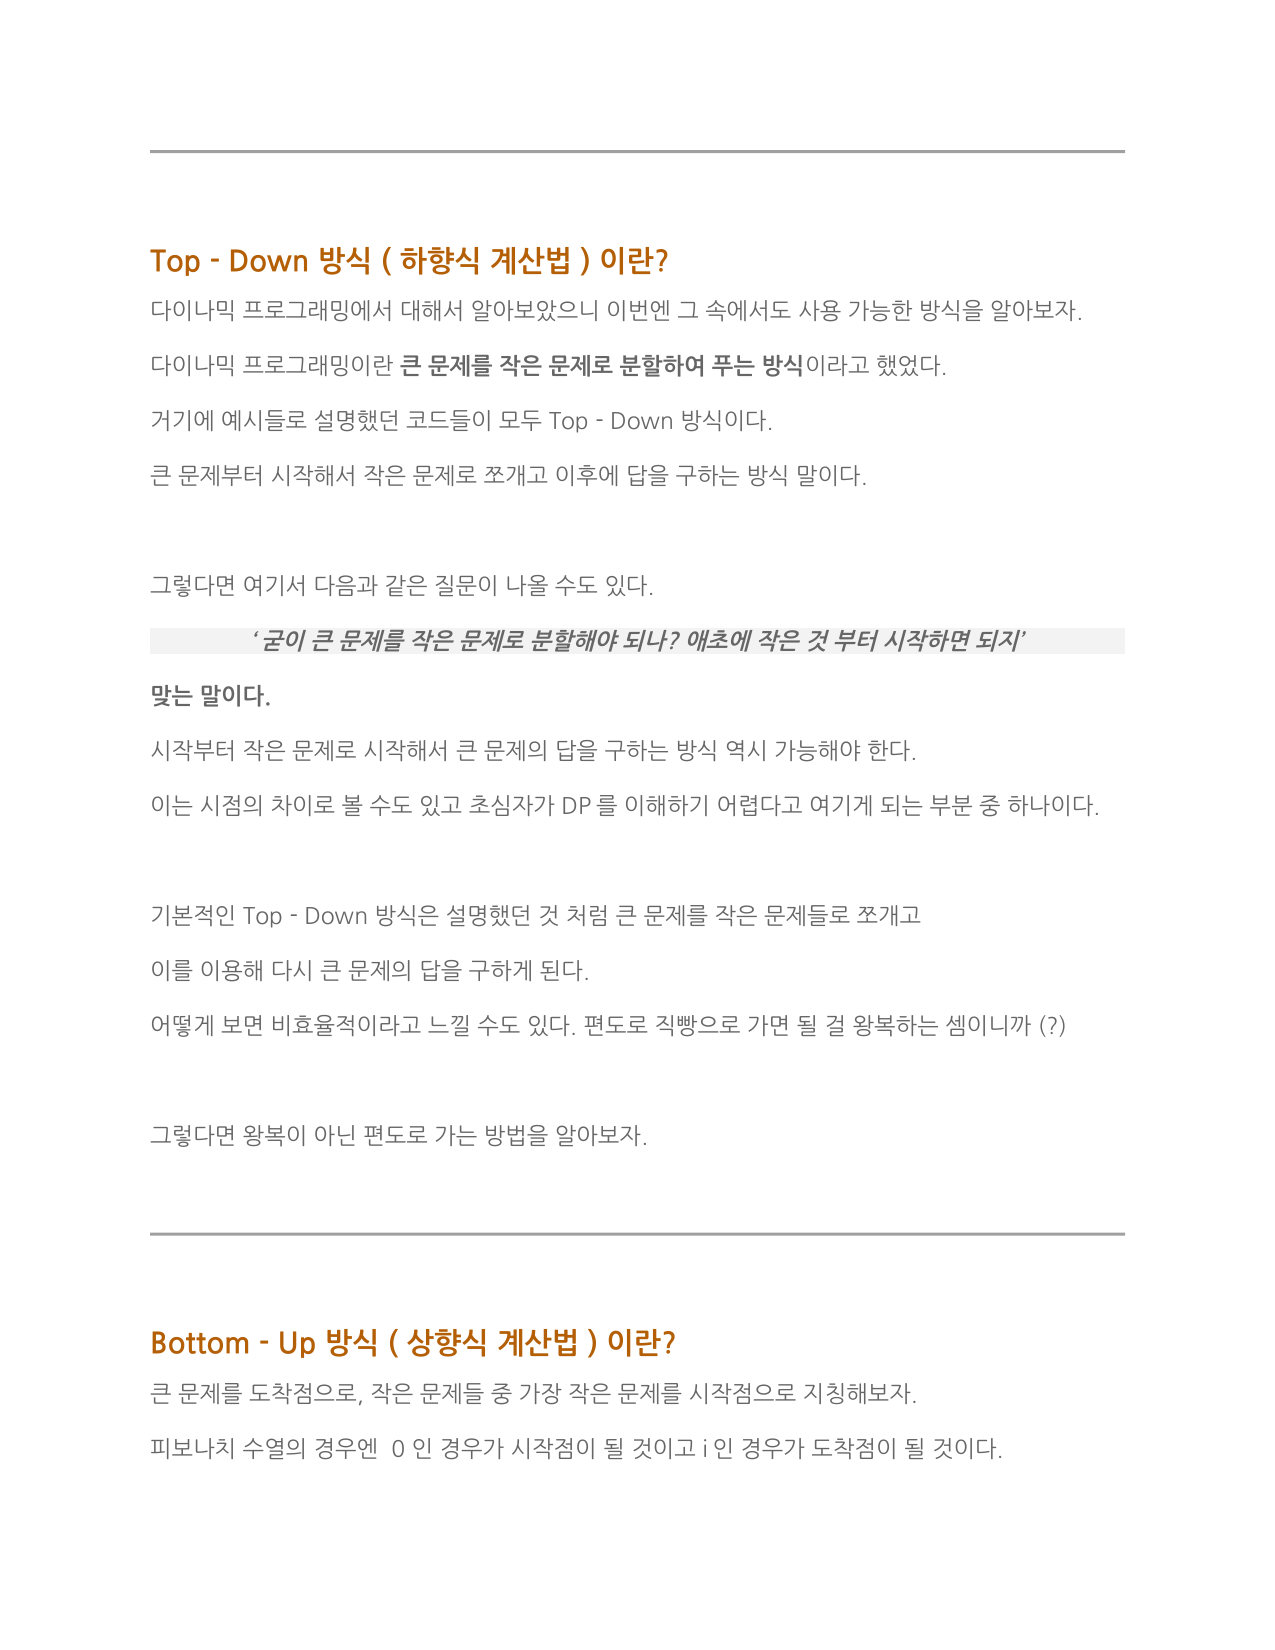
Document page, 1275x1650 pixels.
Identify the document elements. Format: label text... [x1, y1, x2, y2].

text 맞는 말이다. [150, 683, 1125, 709]
text ‘ 굳이 큰 문제를 작은 문제로 분할해야 되나? 애초에 작은 것 부터 시작하면 되지’ [150, 628, 1125, 654]
text 시작부터 작은 문제로 시작해서 큰 문제의 답을 구하는 방식 역시 가능해야 한다. [150, 738, 1125, 764]
text 이는 시점의 차이로 볼 수도 있고 초심자가 DP를 이해하기 어렵다고 여기게 되는 부분 중 하나이다. [150, 793, 1125, 819]
text 그렇다면 여기서 다음과 같은 질문이 나올 수도 있다. [150, 573, 1125, 599]
text 어떻게 보면 비효율적이라고 느낄 수도 있다. 편도로 직빵으로 가면 될 걸 왕복하는 셈이니까 (?) [150, 1013, 1125, 1039]
text 큰 문제부터 시작해서 작은 문제로 쪼개고 이후에 답을 구하는 방식 말이다. [150, 463, 1125, 489]
text 다이나믹 프로그래밍에서 대해서 알아보았으니 이번엔 그 속에서도 사용 가능한 방식을 알아보자. [150, 298, 1125, 324]
subtitle Top - Down 방식 ( 하향식 계산법 ) 이란? [150, 243, 1125, 277]
text 기본적인 Top - Down 방식은 설명했던 것 처럼 큰 문제를 작은 문제들로 쪼개고 [150, 903, 1125, 929]
text 이를 이용해 다시 큰 문제의 답을 구하게 된다. [150, 958, 1125, 984]
text 다이나믹 프로그래밍이란 큰 문제를 작은 문제로 분할하여 푸는 방식이라고 했었다. [150, 353, 1125, 379]
text 피보나치 수열의 경우엔 0 인 경우가 시작점이 될 것이고 i인 경우가 도착점이 될 것이다. [150, 1435, 1125, 1461]
text 그렇다면 왕복이 아닌 편도로 가는 방법을 알아보자. [150, 1123, 1125, 1149]
text 거기에 예시들로 설명했던 코드들이 모두 Top - Down 방식이다. [150, 408, 1125, 434]
text 큰 문제를 도착점으로, 작은 문제들 중 가장 작은 문제를 시작점으로 지칭해보자. [150, 1380, 1125, 1406]
subtitle Bottom - Up 방식 ( 상향식 계산법 ) 이란? [150, 1326, 1125, 1359]
